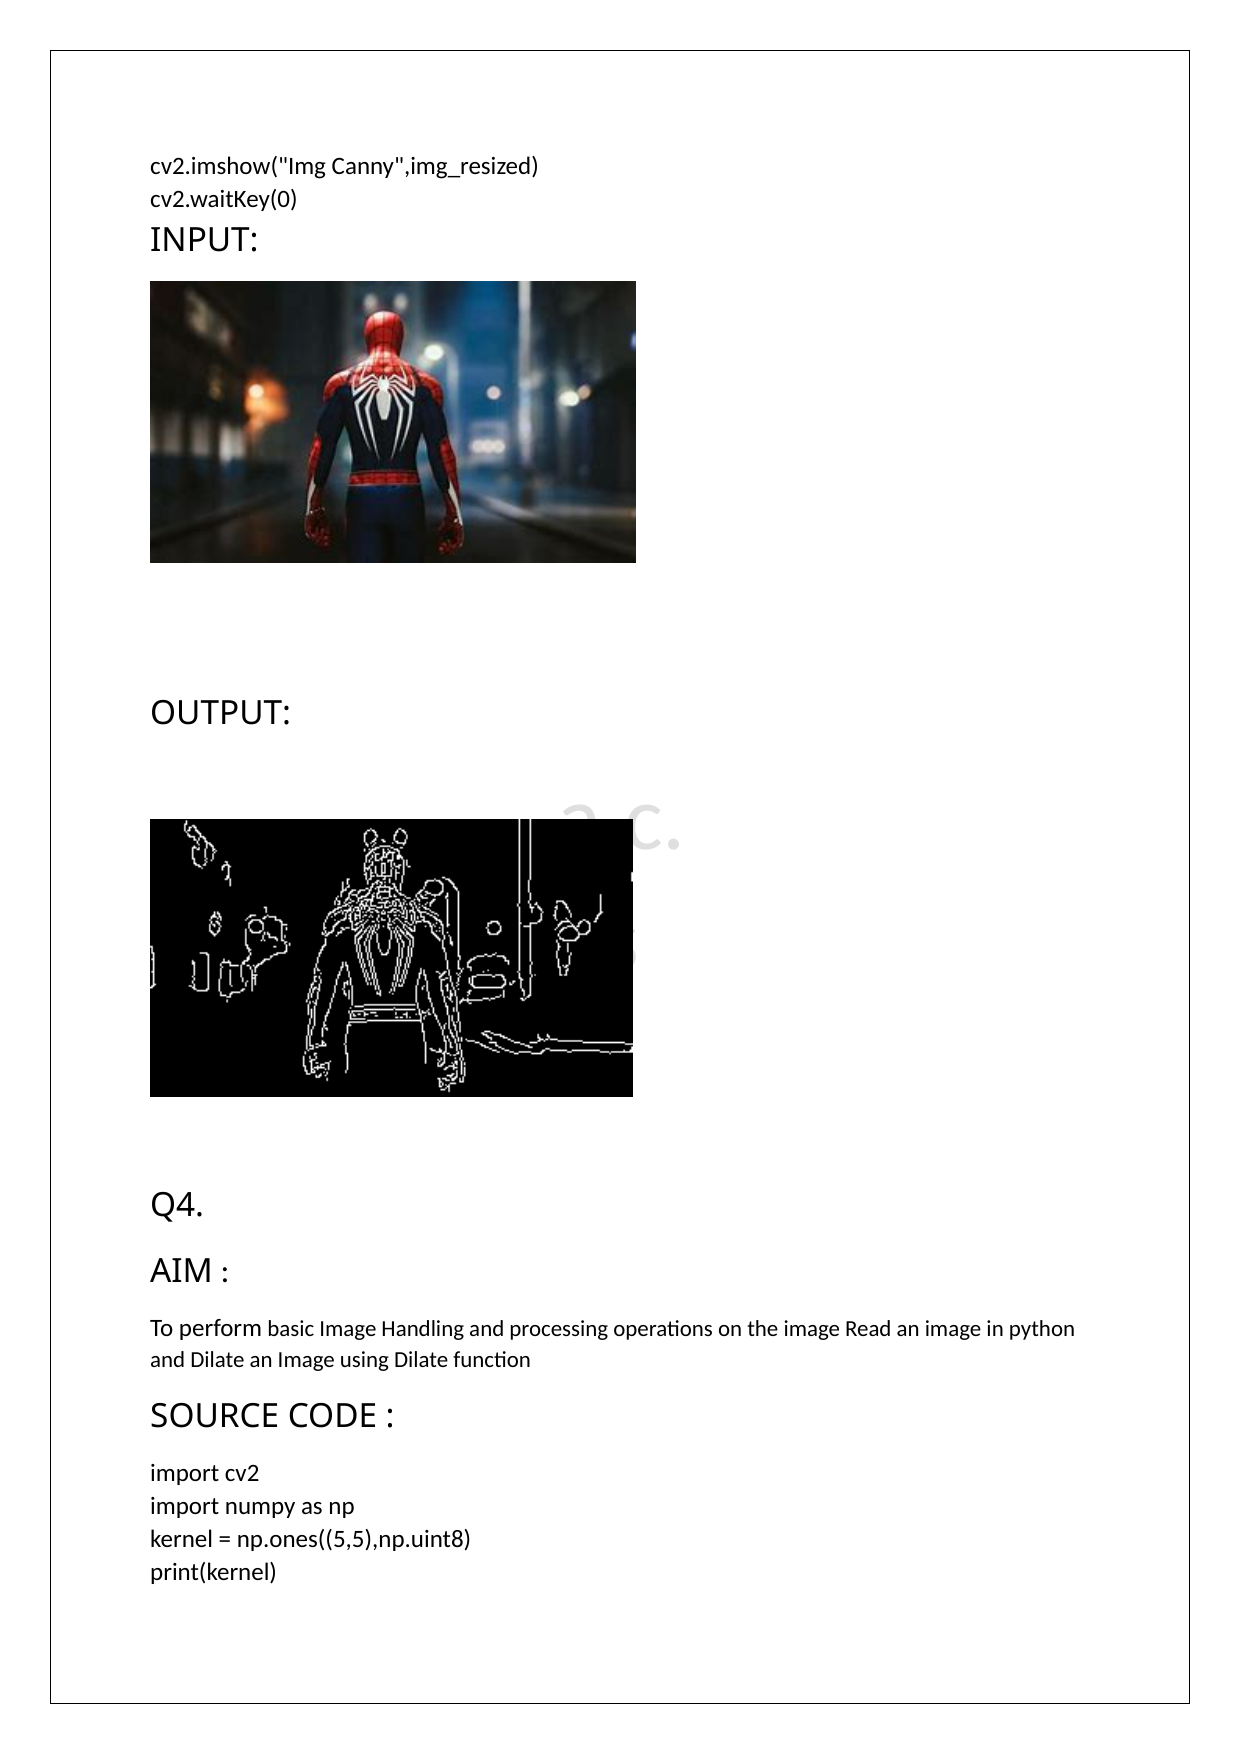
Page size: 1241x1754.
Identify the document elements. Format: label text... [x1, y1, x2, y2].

text AIM : [150, 1246, 1090, 1292]
picture [150, 281, 636, 563]
text Q4. [150, 1181, 1090, 1226]
text cv2.imshow("Img Canny",img_resized) [150, 150, 1090, 181]
text INPUT: [150, 216, 1090, 261]
text To perform basic Image Handling and processing operations on the image Read an image in python and Dilate an Image using Dilate function [150, 1312, 1090, 1373]
text cv2.waitKey(0) [150, 183, 1090, 213]
picture [150, 819, 633, 1097]
text kernel = np.ones((5,5),np.uint8) [150, 1523, 1090, 1553]
text OUTPUT: [150, 688, 1090, 734]
text print(kernel) [150, 1556, 1090, 1586]
text SOURCE CODE : [150, 1392, 1090, 1437]
text import cv2 [150, 1457, 1090, 1488]
text import numpy as np [150, 1490, 1090, 1521]
